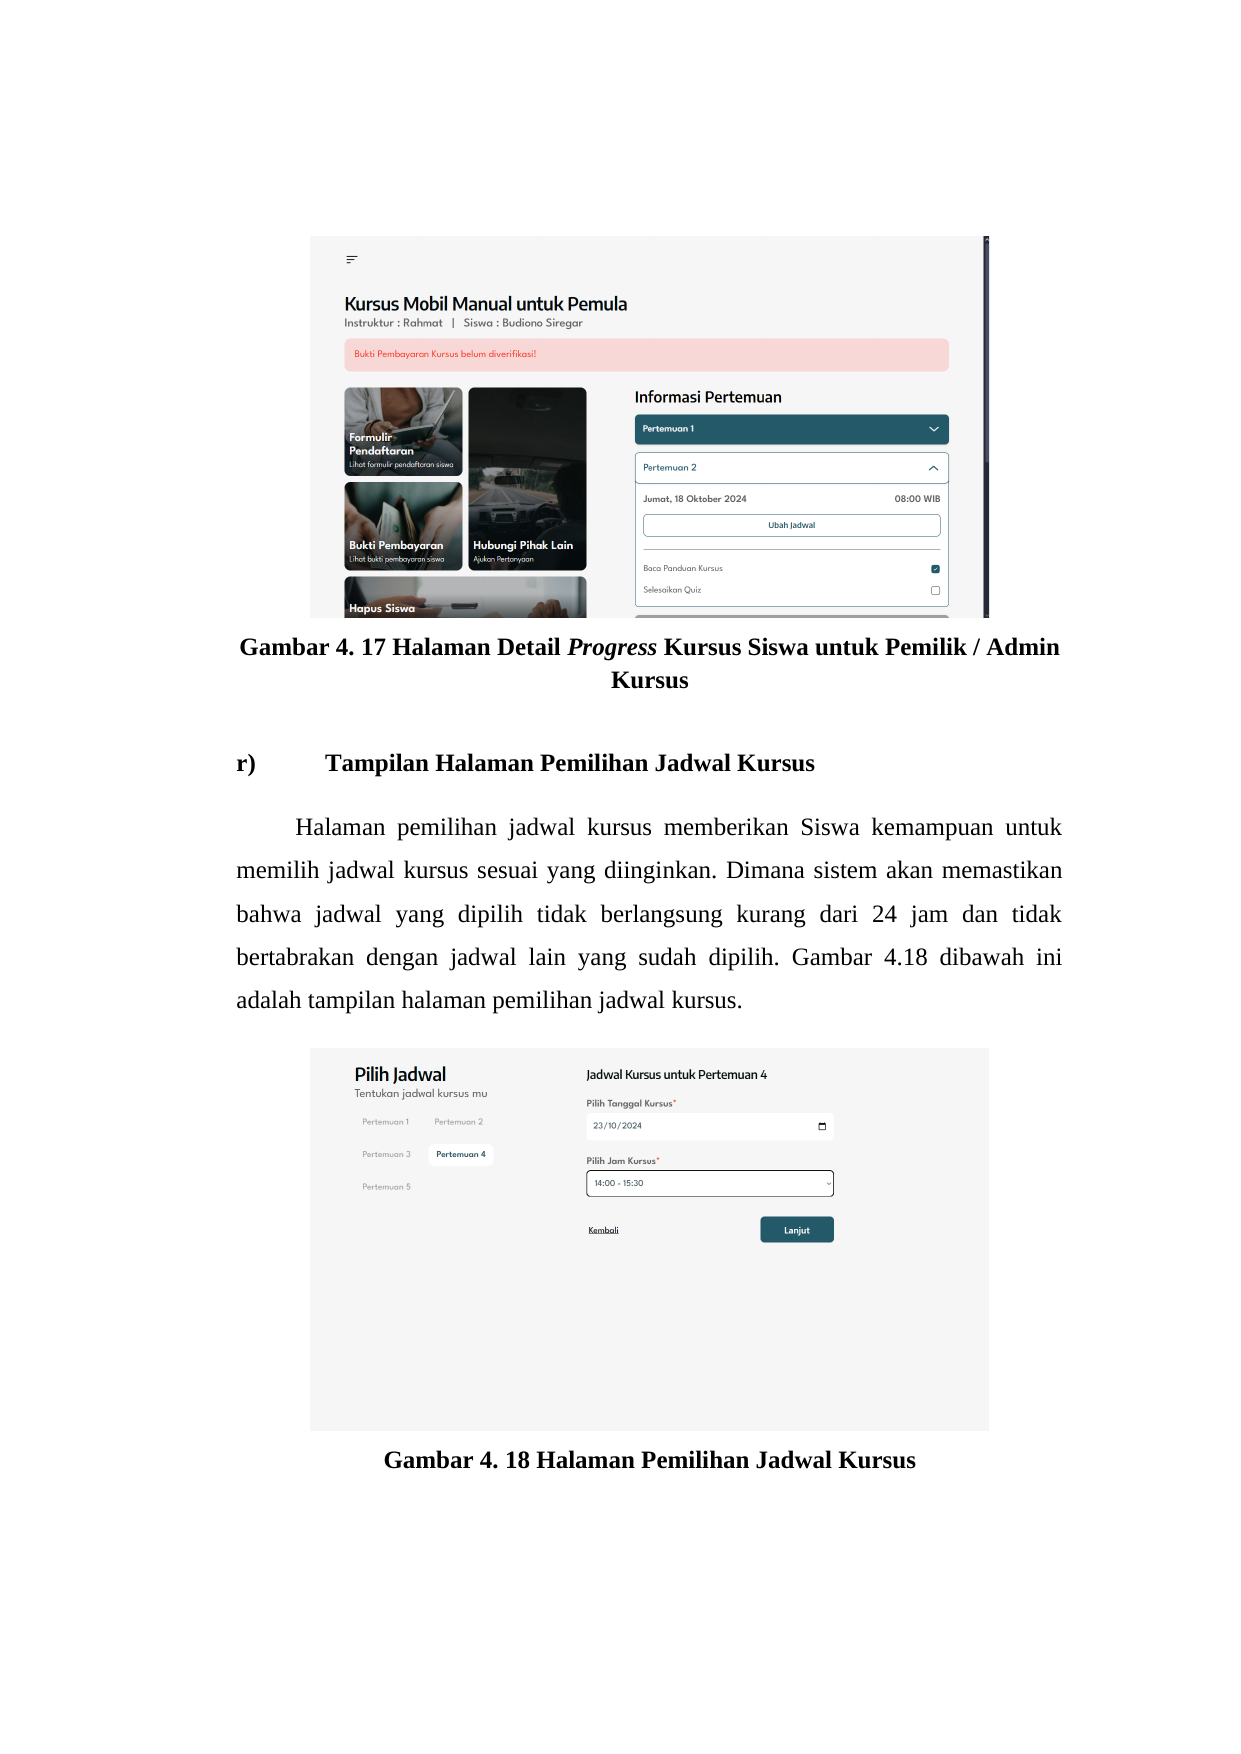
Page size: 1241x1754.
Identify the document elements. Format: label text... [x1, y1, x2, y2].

text Gambar 4. 17 Halaman Detail Progress Kursus Siswa untuk Pemilik / Admin Kursus [236, 632, 1063, 694]
subtitle Tampilan Halaman Pemilihan Jadwal Kursus [236, 748, 1063, 777]
text Gambar 4. 18 Halaman Pemilihan Jadwal Kursus [236, 1445, 1063, 1474]
picture [310, 236, 990, 618]
picture [310, 1048, 990, 1431]
text Halaman pemilihan jadwal kursus memberikan Siswa kemampuan untuk memilih jadwal kursus sesuai yang diinginkan. Dimana sistem akan memastikan bahwa jadwal yang dipilih tidak berlangsung kurang dari 24 jam dan tidak bertabrakan dengan jadwal lain yang sudah dipilih. Gambar 4.18 dibawah ini adalah tampilan halaman pemilihan jadwal kursus. [236, 812, 1063, 1014]
